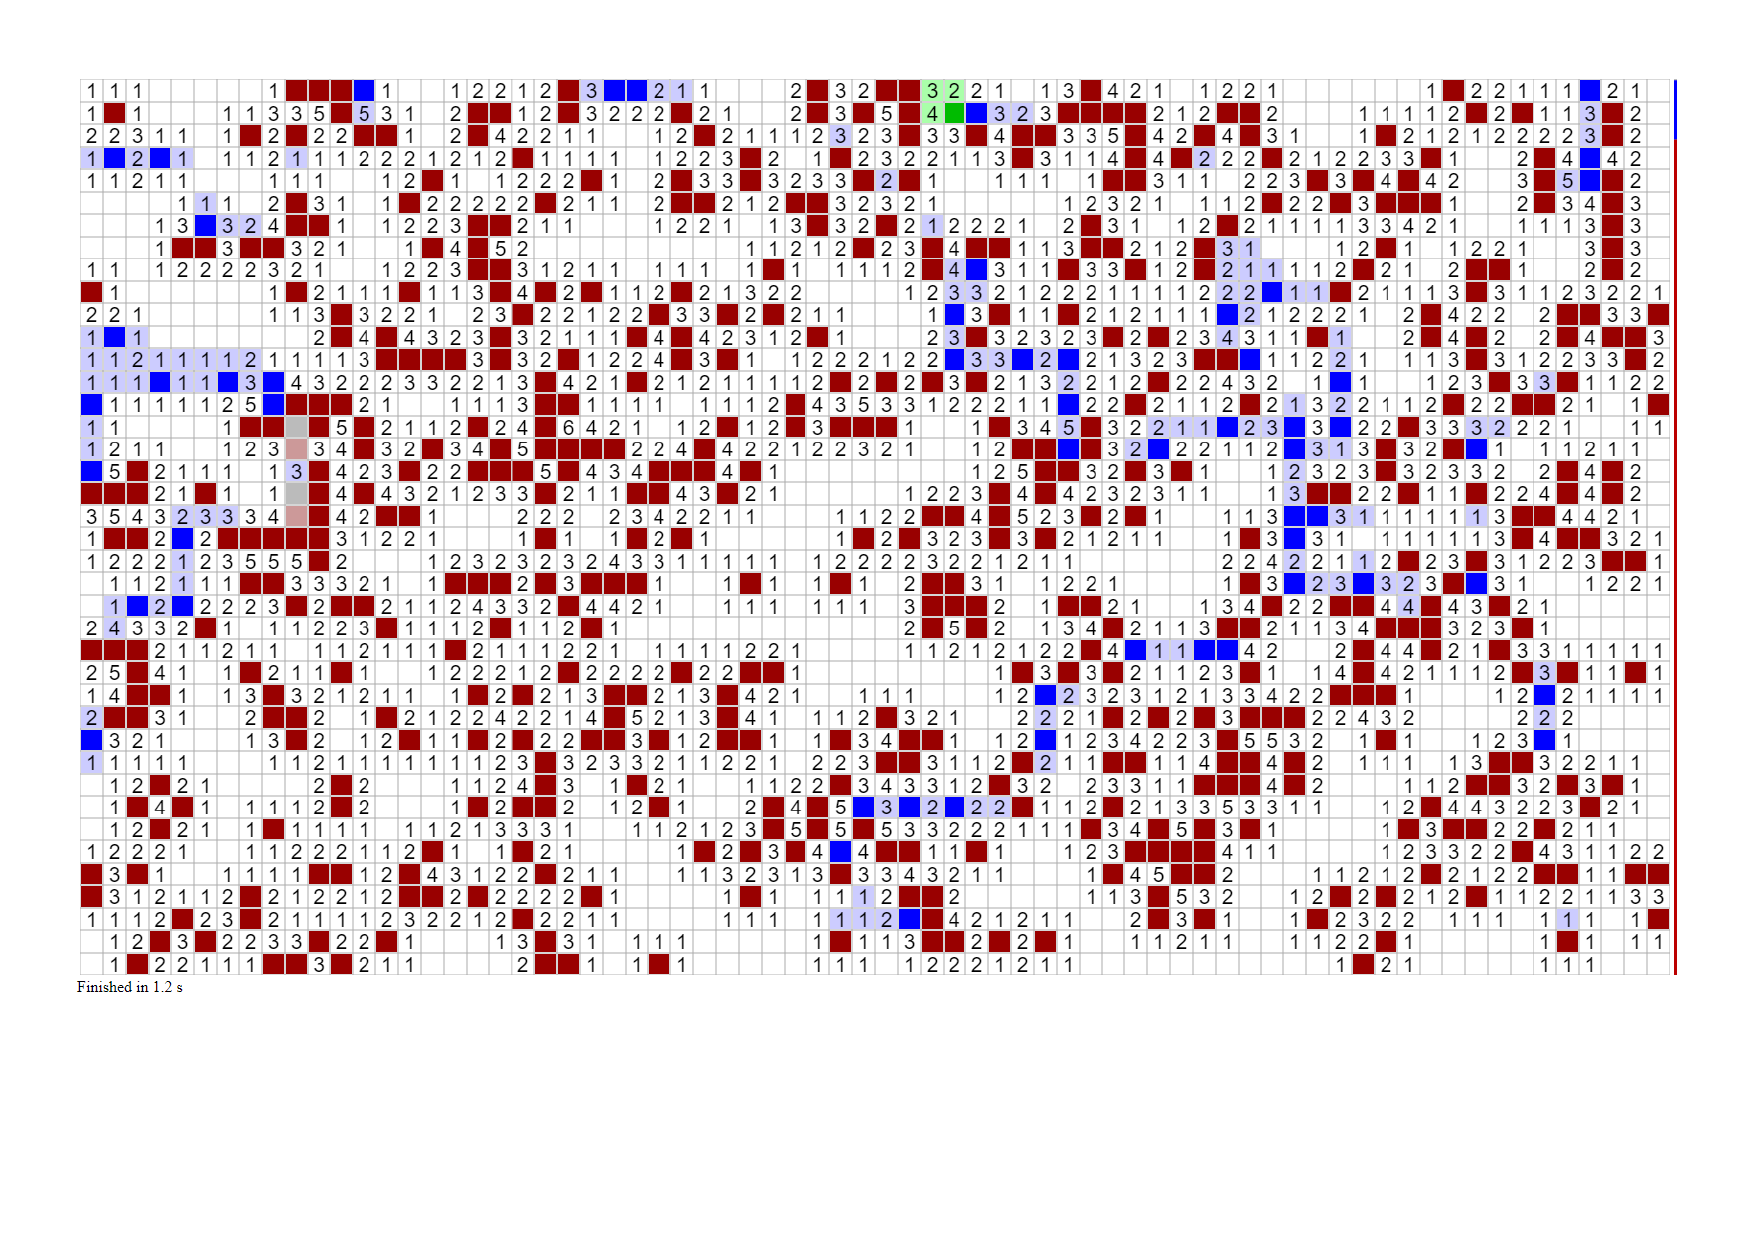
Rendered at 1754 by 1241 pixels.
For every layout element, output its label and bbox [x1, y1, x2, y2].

picture [75, 75, 1679, 995]
